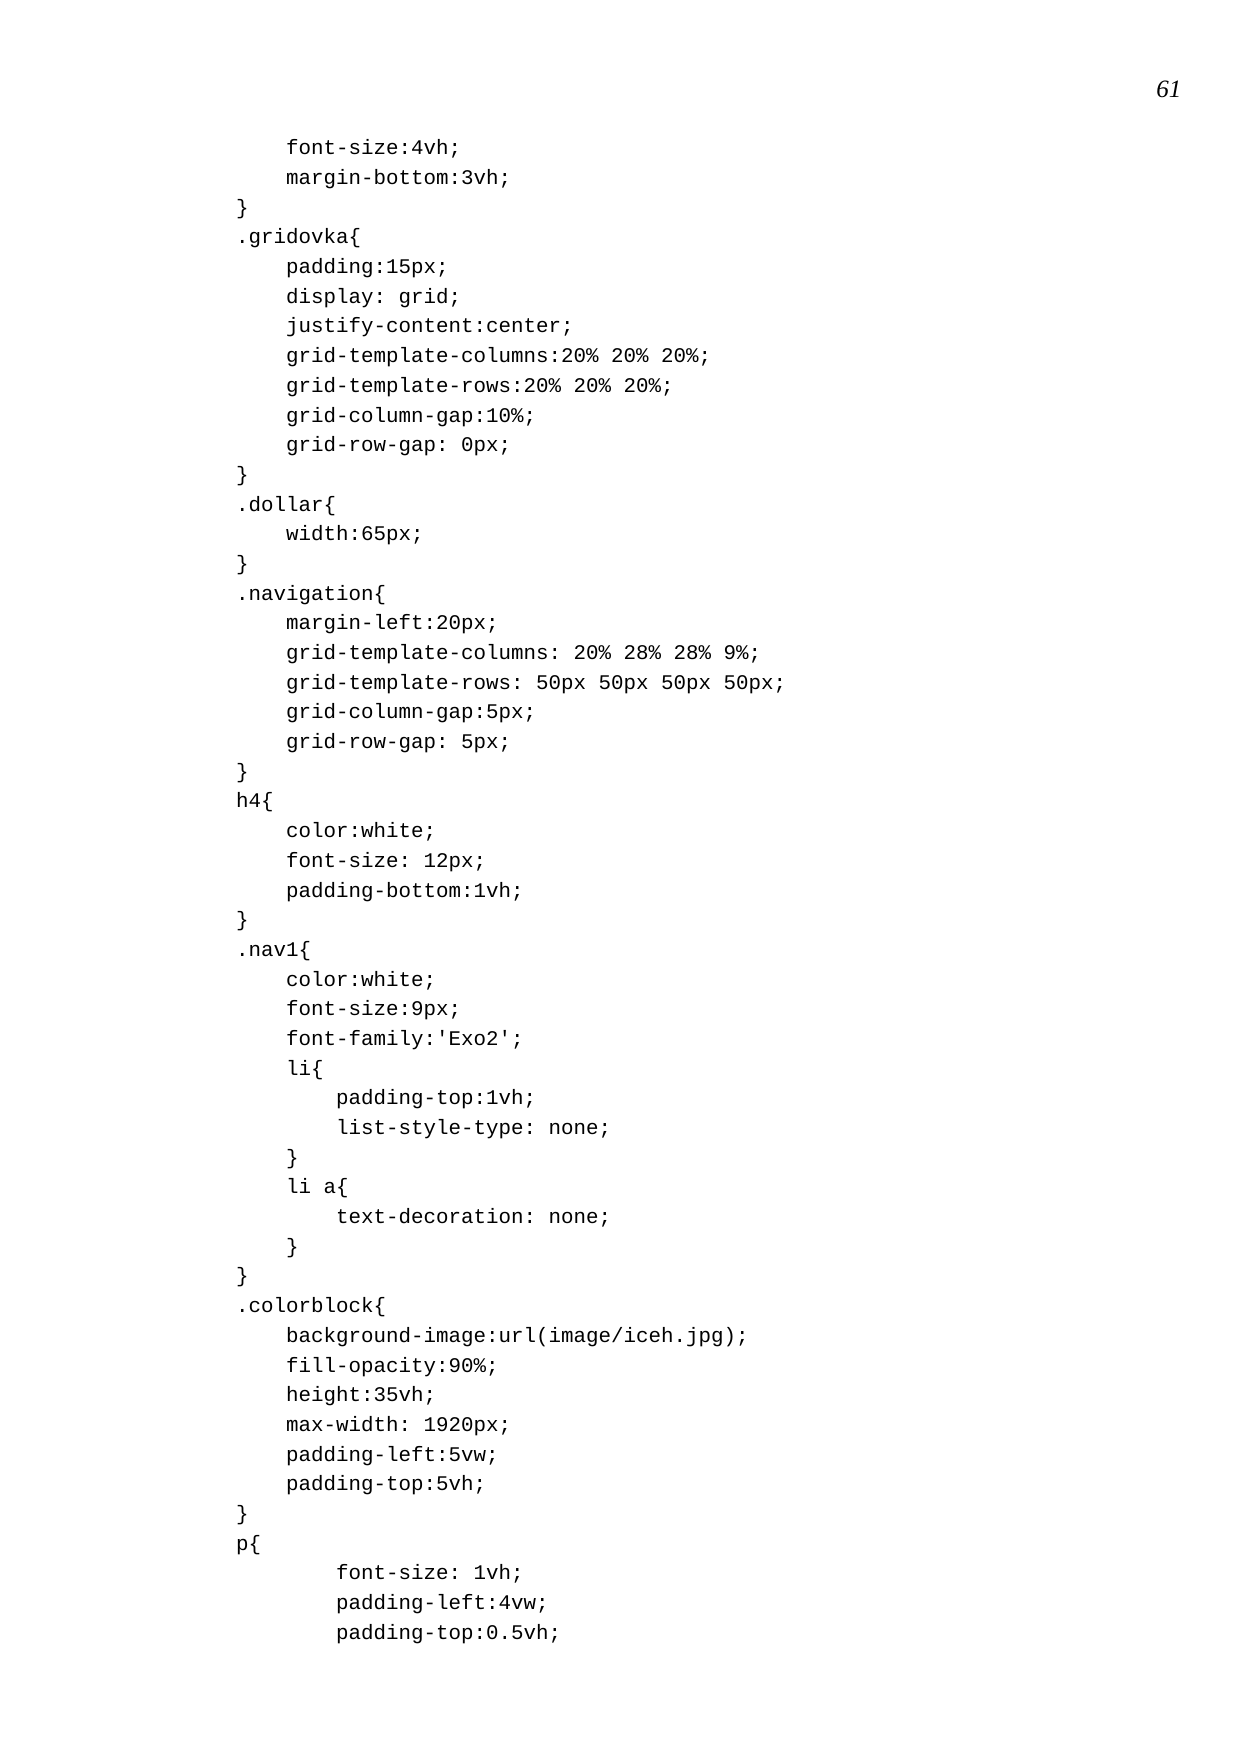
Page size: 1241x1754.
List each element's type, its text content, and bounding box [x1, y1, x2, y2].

text font-family:'Exo2'; [136, 1022, 1181, 1052]
text padding-top:0.5vh; [136, 1616, 1181, 1645]
text .gridovka{ [136, 220, 1181, 250]
text font-size:9px; [136, 992, 1181, 1022]
text color:white; [136, 814, 1181, 844]
text h4{ [136, 784, 1181, 814]
text .dollar{ [136, 488, 1181, 517]
text color:white; [136, 963, 1181, 992]
text .colorblock{ [136, 1289, 1181, 1319]
text grid-column-gap:5px; [136, 695, 1181, 725]
text grid-row-gap: 5px; [136, 725, 1181, 755]
text padding-left:5vw; [136, 1438, 1181, 1467]
text padding-top:1vh; [136, 1081, 1181, 1111]
text p{ [136, 1527, 1181, 1556]
text grid-row-gap: 0px; [136, 428, 1181, 458]
text } [136, 191, 1181, 220]
text grid-column-gap:10%; [136, 398, 1181, 428]
text li a{ [136, 1170, 1181, 1200]
text } [136, 1497, 1181, 1527]
text list-style-type: none; [136, 1111, 1181, 1141]
text fill-opacity:90%; [136, 1348, 1181, 1378]
text width:65px; [136, 517, 1181, 547]
text font-size: 12px; [136, 844, 1181, 873]
text padding-left:4vw; [136, 1586, 1181, 1616]
text } [136, 755, 1181, 784]
text text-decoration: none; [136, 1200, 1181, 1230]
text font-size: 1vh; [136, 1556, 1181, 1586]
text margin-bottom:3vh; [136, 161, 1181, 191]
text grid-template-columns: 20% 28% 28% 9%; [136, 636, 1181, 666]
text } [136, 1141, 1181, 1170]
text padding:15px; [136, 250, 1181, 280]
text } [136, 1259, 1181, 1289]
text padding-bottom:1vh; [136, 873, 1181, 903]
text font-size:4vh; [136, 131, 1181, 161]
text } [136, 903, 1181, 933]
text } [136, 1230, 1181, 1259]
text padding-top:5vh; [136, 1467, 1181, 1497]
text grid-template-columns:20% 20% 20%; [136, 339, 1181, 369]
text max-width: 1920px; [136, 1408, 1181, 1438]
text .nav1{ [136, 933, 1181, 963]
text } [136, 458, 1181, 488]
text display: grid; [136, 280, 1181, 309]
text margin-left:20px; [136, 606, 1181, 636]
text li{ [136, 1052, 1181, 1081]
text background-image:url(image/iceh.jpg); [136, 1319, 1181, 1348]
text height:35vh; [136, 1378, 1181, 1408]
text grid-template-rows:20% 20% 20%; [136, 369, 1181, 398]
text justify-content:center; [136, 309, 1181, 339]
text .navigation{ [136, 577, 1181, 606]
text } [136, 547, 1181, 577]
text grid-template-rows: 50px 50px 50px 50px; [136, 666, 1181, 695]
